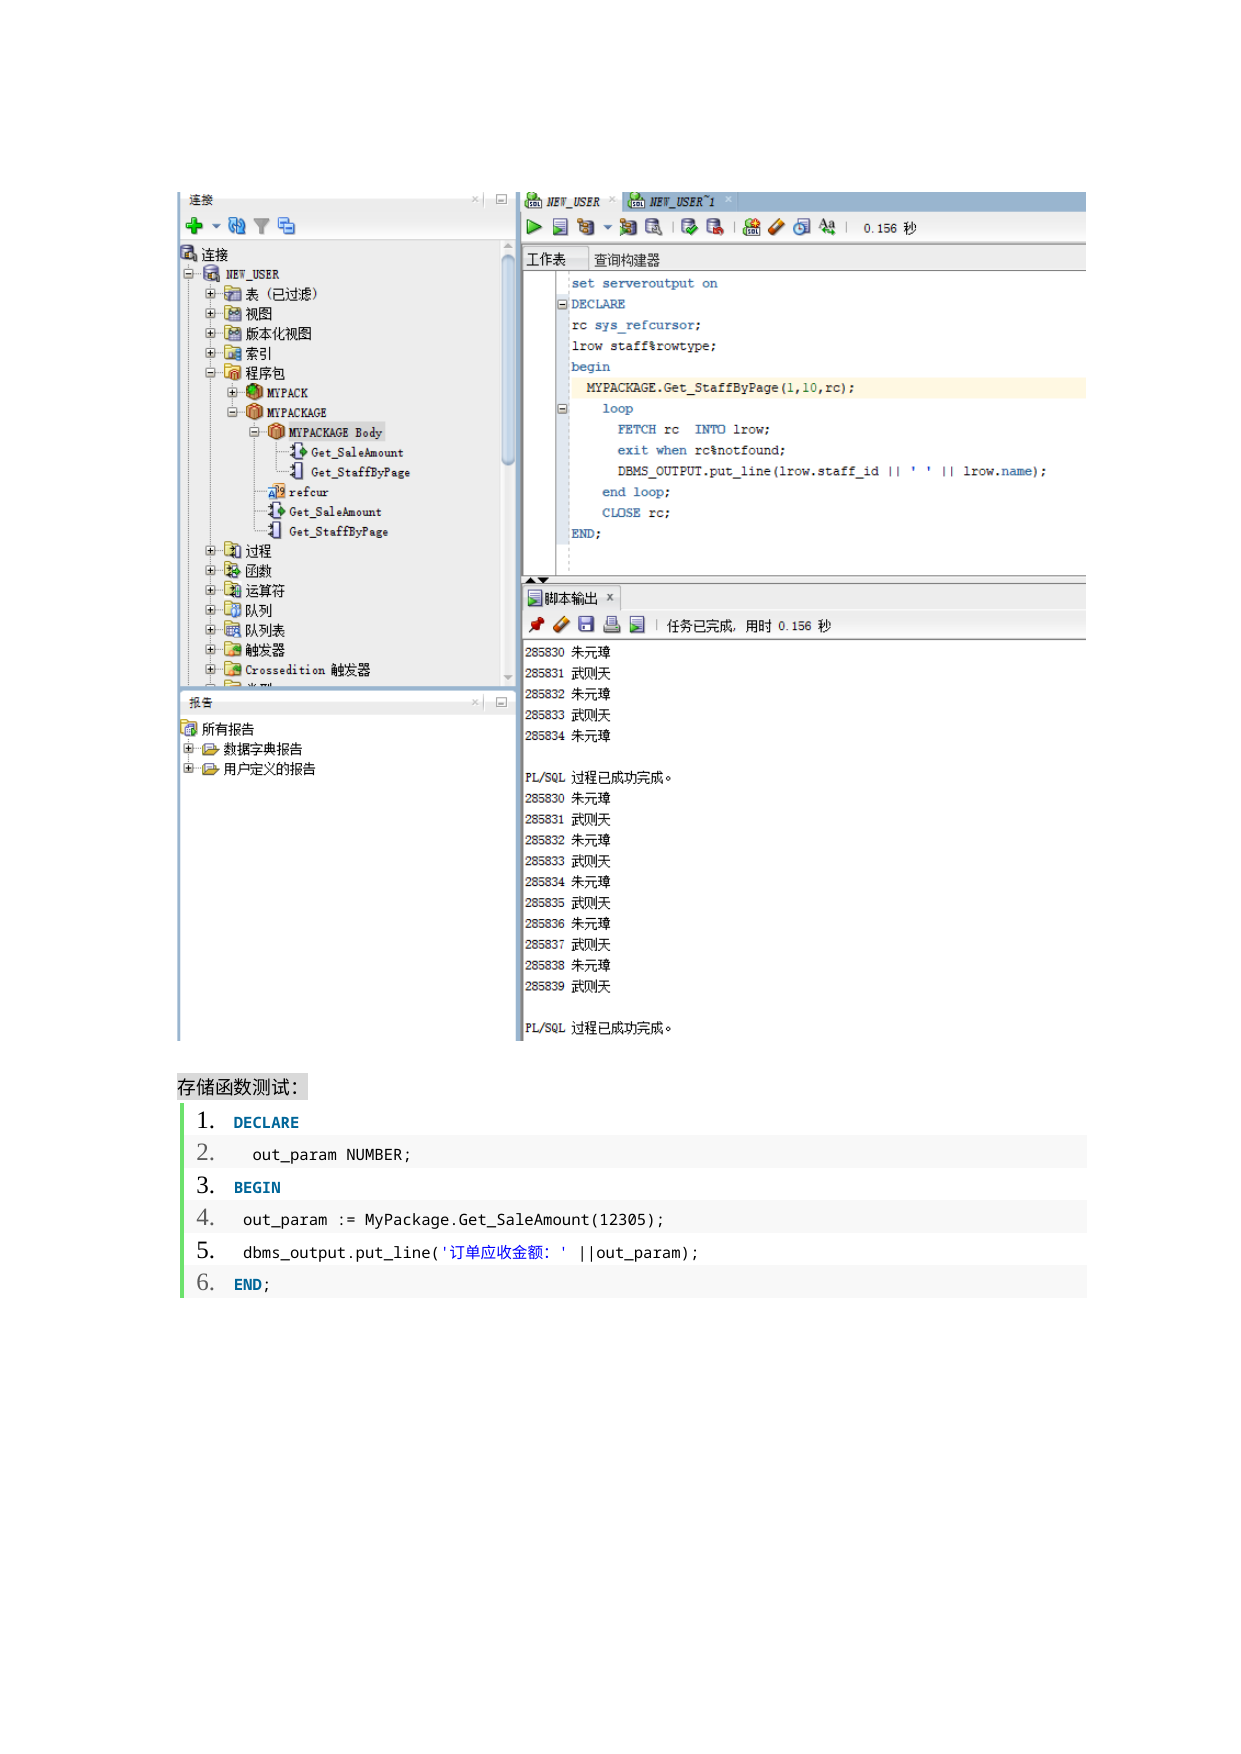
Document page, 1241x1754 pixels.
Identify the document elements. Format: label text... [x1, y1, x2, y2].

list BEGIN [184, 1168, 1087, 1200]
list 存储函数测试： [177, 1070, 1087, 1103]
picture [177, 192, 1086, 1041]
list out_param := MyPackage.Get_SaleAmount(12305); [184, 1200, 1087, 1233]
list DECLARE [184, 1103, 1087, 1135]
list END; [184, 1265, 1087, 1298]
list out_param NUMBER; [184, 1135, 1087, 1168]
list dbms_output.put_line('订单应收金额：' ||out_param); [184, 1233, 1087, 1265]
